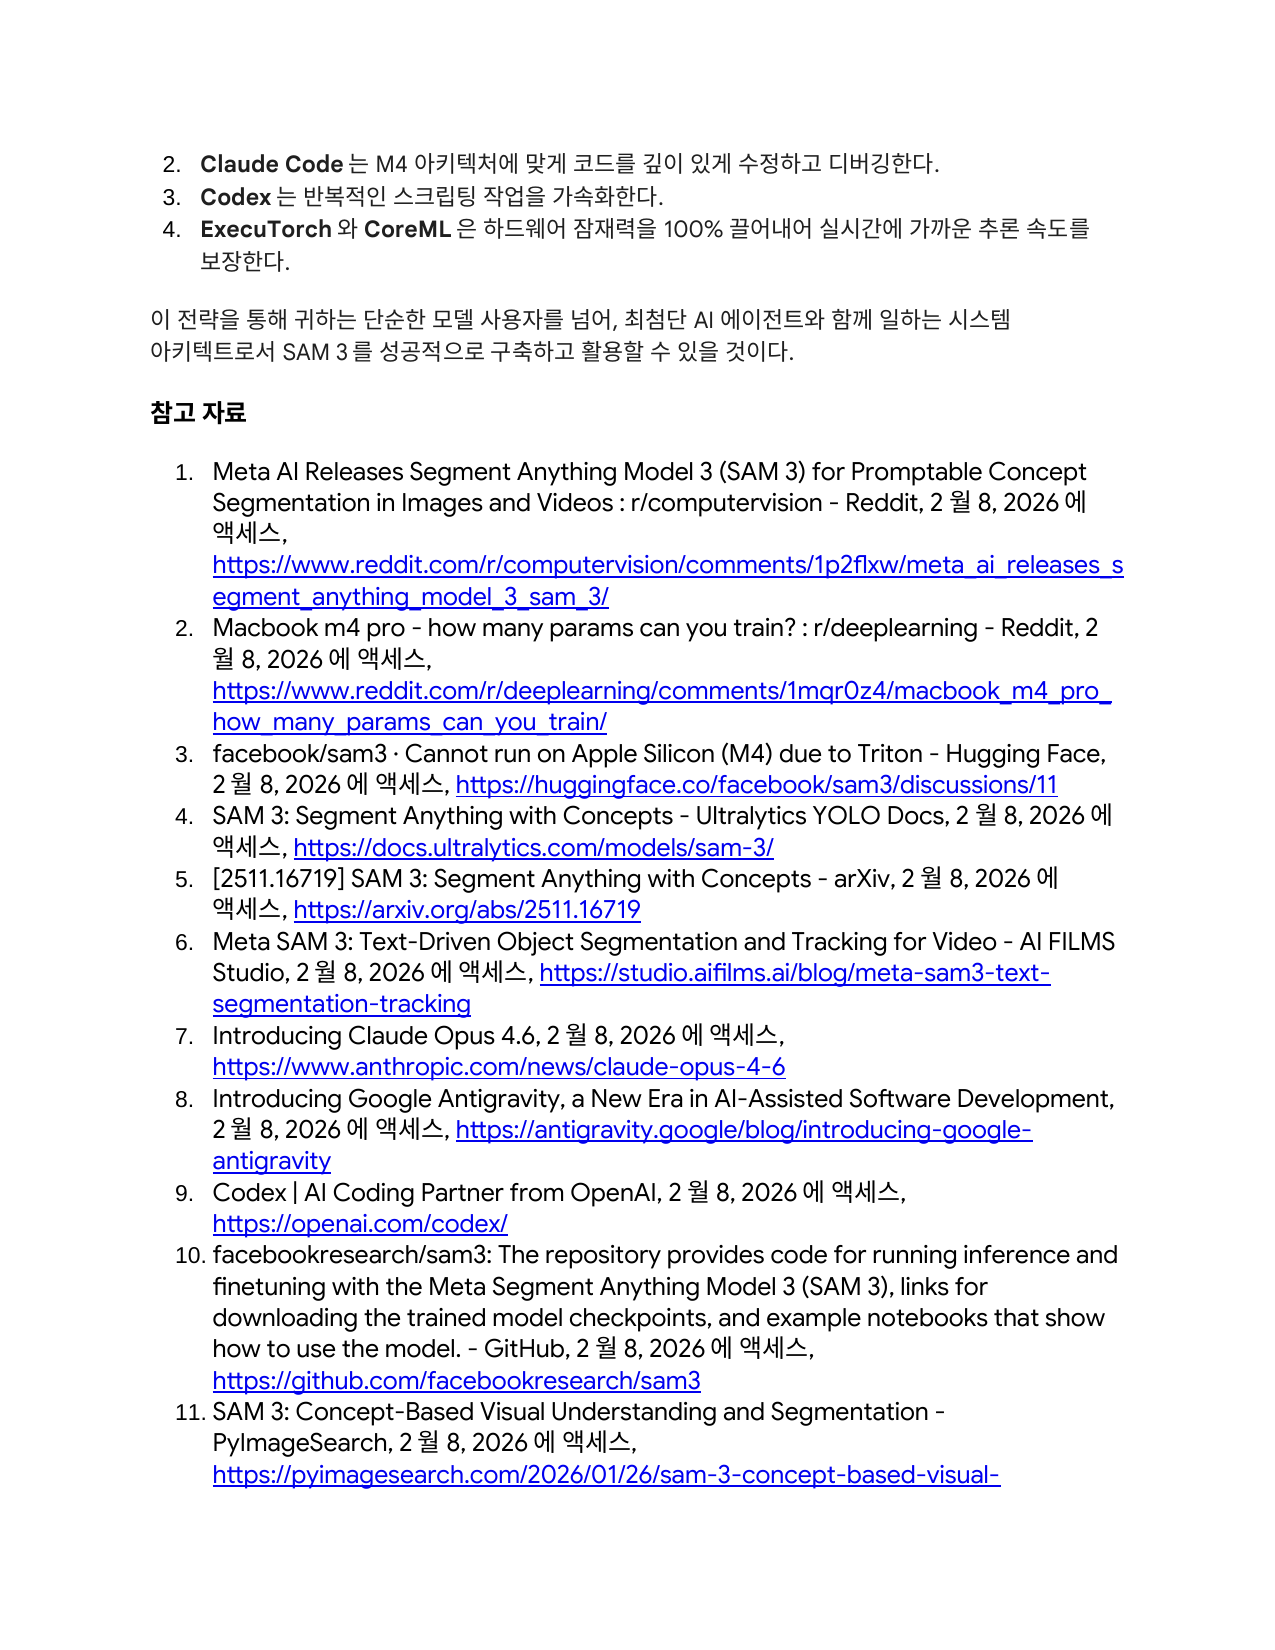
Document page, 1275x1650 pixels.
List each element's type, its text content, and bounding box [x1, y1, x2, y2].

subtitle 참고 자료 [150, 398, 1125, 429]
list Macbook m4 pro - how many params can you train? : r/deeplearning - Reddit, 2월 8, 2026에 액세스, https://www.reddit.com/r/deeplearning/comments/1mqr0z4/macbook_m4_pro_how_many_params_can_you_train/ [175, 612, 1125, 738]
list facebookresearch/sam3: The repository provides code for running inference and finetuning with the Meta Segment Anything Model 3 (SAM 3), links for downloading the trained model checkpoints, and example notebooks that show how to use the model. - GitHub, 2월 8, 2026에 액세스, https://github.com/facebookresearch/sam3 [175, 1239, 1125, 1396]
list ExecuTorch와 CoreML은 하드웨어 잠재력을 100% 끌어내어 실시간에 가까운 추론 속도를 보장한다. [162, 215, 1125, 277]
list Introducing Google Antigravity, a New Era in AI-Assisted Software Development, 2월 8, 2026에 액세스, https://antigravity.google/blog/introducing-google-antigravity [175, 1083, 1125, 1177]
list Meta AI Releases Segment Anything Model 3 (SAM 3) for Promptable Concept Segmentation in Images and Videos : r/computervision - Reddit, 2월 8, 2026에 액세스, https://www.reddit.com/r/computervision/comments/1p2flxw/meta_ai_releases_segment_anything_model_3_sam_3/ [175, 456, 1125, 612]
list facebook/sam3 · Cannot run on Apple Silicon (M4) due to Triton - Hugging Face, 2월 8, 2026에 액세스, https://huggingface.co/facebook/sam3/discussions/11 [175, 738, 1125, 801]
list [175, 1396, 1125, 1490]
list Claude Code는 M4 아키텍처에 맞게 코드를 깊이 있게 수정하고 디버깅한다. [162, 150, 1125, 179]
text 이 전략을 통해 귀하는 단순한 모델 사용자를 넘어, 최첨단 AI 에이전트와 함께 일하는 시스템 아키텍트로서 SAM 3를 성공적으로 구축하고 활용할 수 있을 것이다. [150, 306, 1125, 367]
list [2511.16719] SAM 3: Segment Anything with Concepts - arXiv, 2월 8, 2026에 액세스, https://arxiv.org/abs/2511.16719 [175, 863, 1125, 926]
list SAM 3: Segment Anything with Concepts - Ultralytics YOLO Docs, 2월 8, 2026에 액세스, https://docs.ultralytics.com/models/sam-3/ [175, 801, 1125, 863]
list Codex | AI Coding Partner from OpenAI, 2월 8, 2026에 액세스, https://openai.com/codex/ [175, 1177, 1125, 1239]
list Codex는 반복적인 스크립팅 작업을 가속화한다. [162, 183, 1125, 211]
list Meta SAM 3: Text-Driven Object Segmentation and Tracking for Video - AI FILMS Studio, 2월 8, 2026에 액세스, https://studio.aifilms.ai/blog/meta-sam3-text-segmentation-tracking [175, 926, 1125, 1020]
list Introducing Claude Opus 4.6, 2월 8, 2026에 액세스, https://www.anthropic.com/news/claude-opus-4-6 [175, 1020, 1125, 1083]
